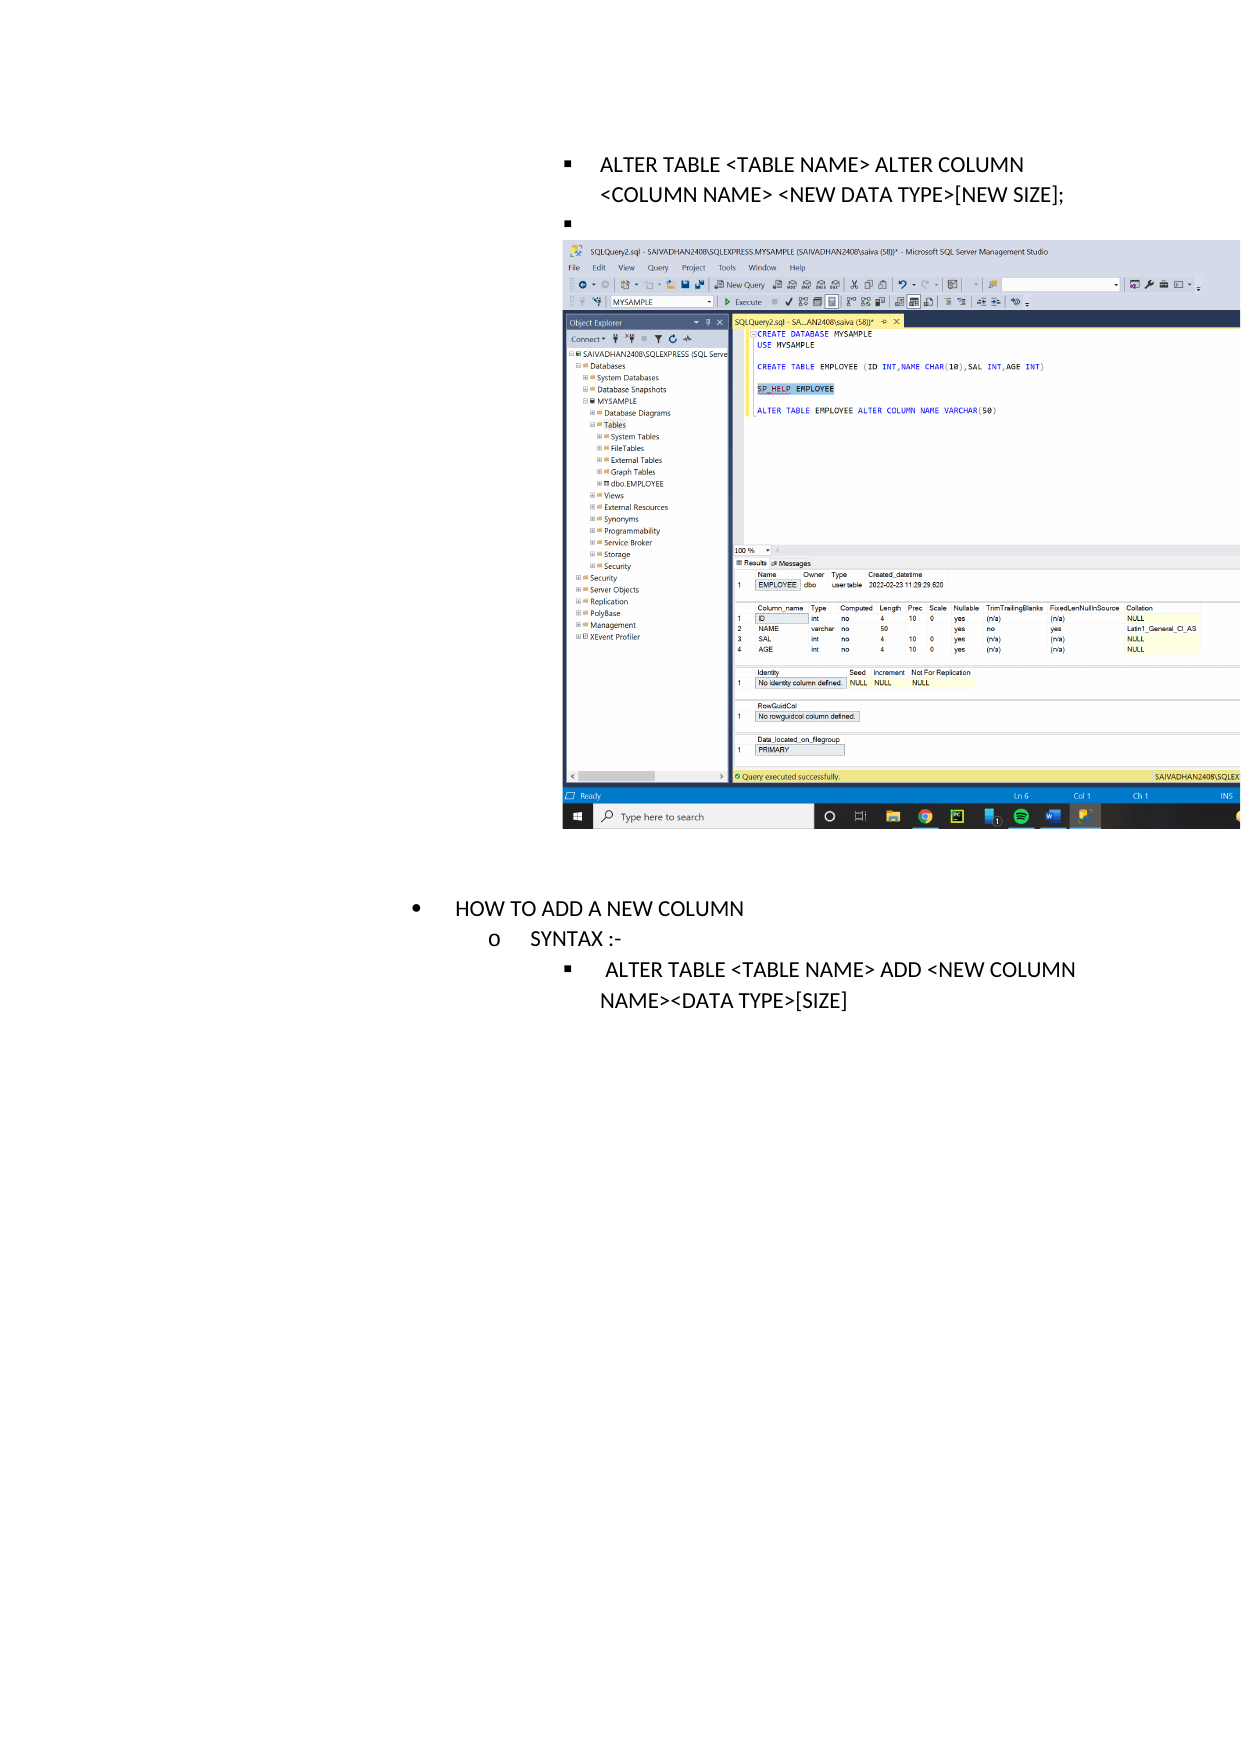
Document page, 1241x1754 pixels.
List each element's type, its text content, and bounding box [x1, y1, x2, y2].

picture [562, 240, 1241, 829]
list ALTER TABLE <TABLE NAME> ALTER COLUMN <COLUMN NAME> <NEW DATA TYPE>[NEW SIZE]; [562, 150, 1090, 208]
list HOW TO ADD A NEW COLUMN [412, 894, 1090, 922]
list SYNTAX :- [487, 924, 1090, 953]
list ALTER TABLE <TABLE NAME> ADD <NEW COLUMN NAME><DATA TYPE>[SIZE] [562, 956, 1090, 1014]
